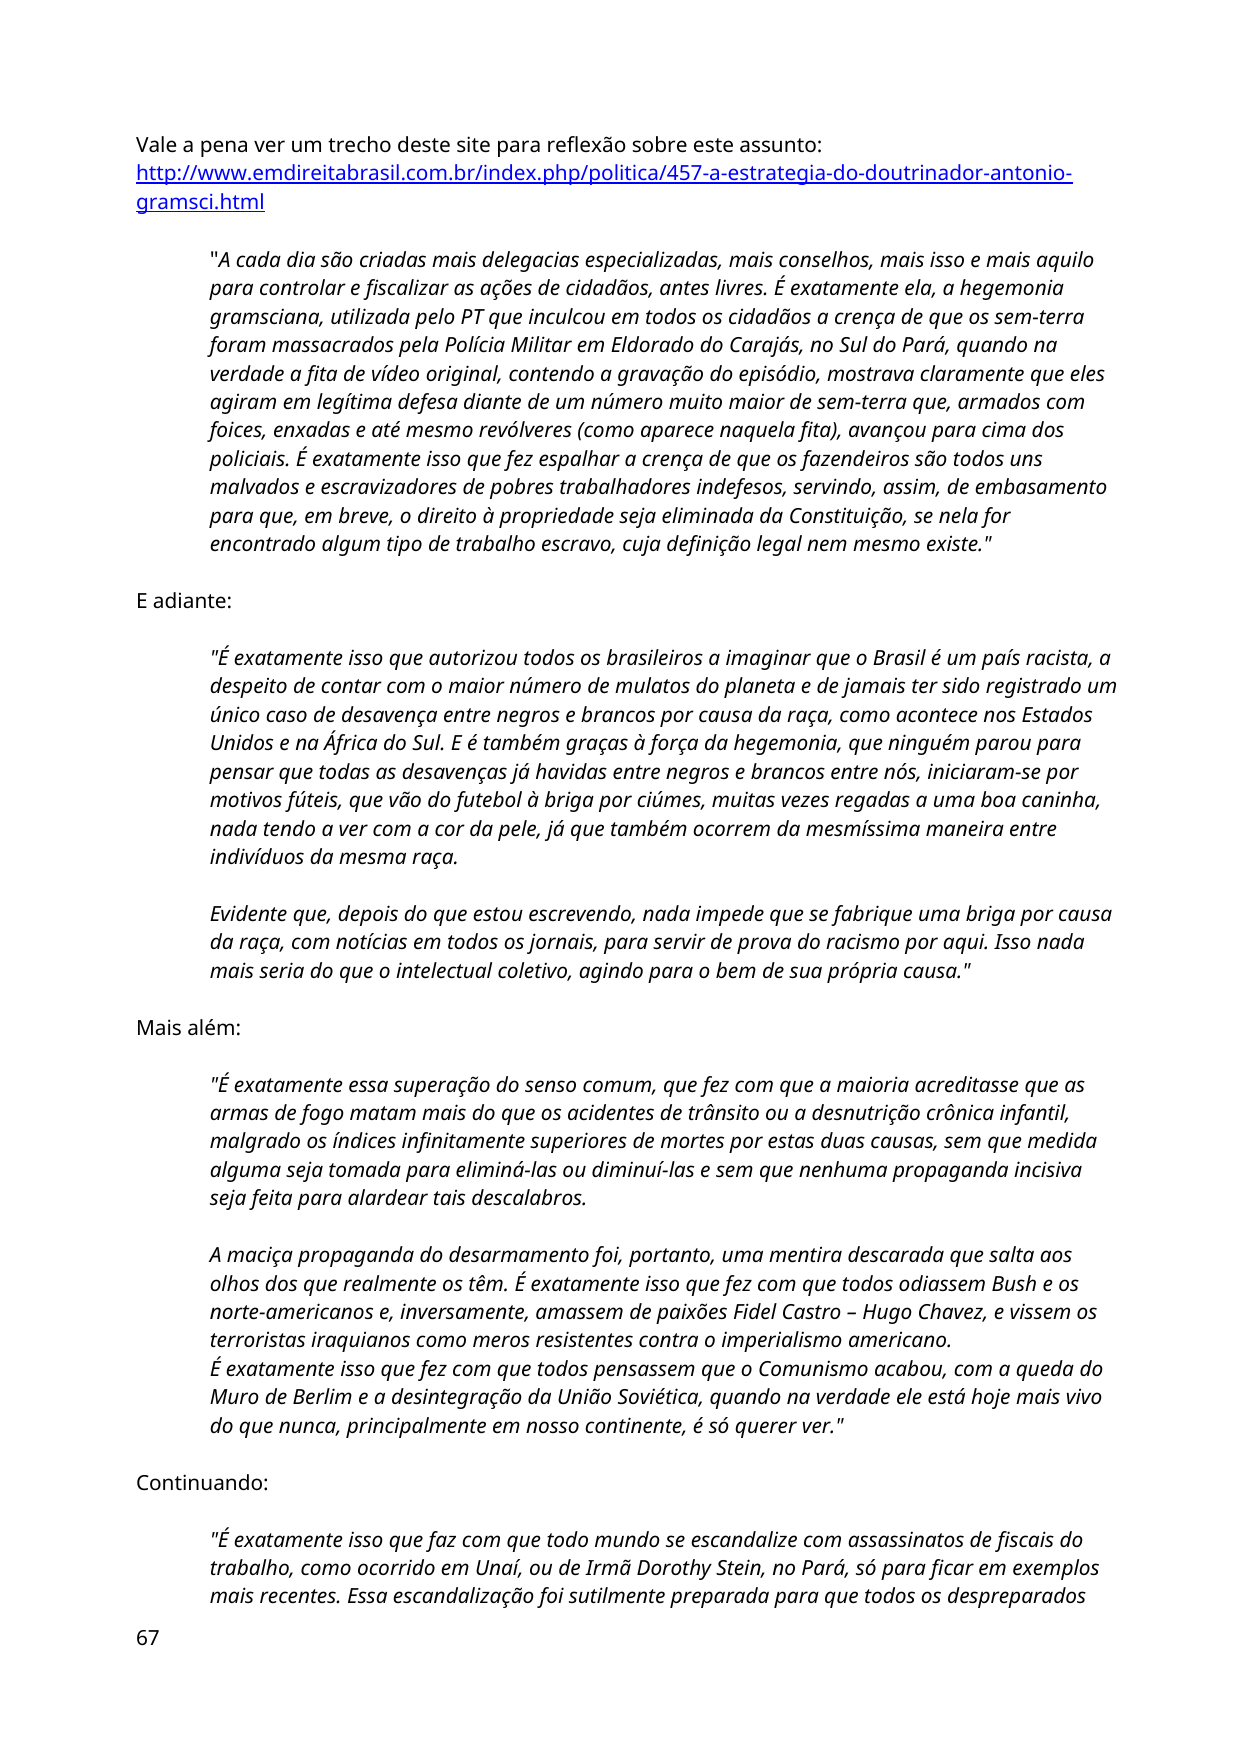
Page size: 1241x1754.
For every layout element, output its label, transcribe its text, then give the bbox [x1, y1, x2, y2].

text "É exatamente essa superação do senso comum, que fez com que a maioria acreditasse que as armas de fogo matam mais do que os acidentes de trânsito ou a desnutrição crônica infantil, malgrado os índices infinitamente superiores de mortes por estas duas causas, sem que medida alguma seja tomada para eliminá-las ou diminuí-las e sem que nenhuma propaganda incisiva seja feita para alardear tais descalabros. [209, 1070, 1122, 1212]
text Mais além: [136, 1013, 1122, 1041]
text É exatamente isso que fez com que todos pensassem que o Comunismo acabou, com a queda do Muro de Berlim e a desintegração da União Soviética, quando na verdade ele está hoje mais vivo do que nunca, principalmente em nosso continente, é só querer ver." [209, 1354, 1122, 1439]
text Continuando: [136, 1468, 1122, 1496]
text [209, 1525, 1122, 1610]
text E adiante: [136, 586, 1122, 615]
text "A cada dia são criadas mais delegacias especializadas, mais conselhos, mais isso e mais aquilo para controlar e fiscalizar as ações de cidadãos, antes livres. É exatamente ela, a hegemonia gramsciana, utilizada pelo PT que inculcou em todos os cidadãos a crença de que os sem-terra foram massacrados pela Polícia Militar em Eldorado do Carajás, no Sul do Pará, quando na verdade a fita de vídeo original, contendo a gravação do episódio, mostrava claramente que eles agiram em legítima defesa diante de um número muito maior de sem-terra que, armados com foices, enxadas e até mesmo revólveres (como aparece naquela fita), avançou para cima dos policiais. É exatamente isso que fez espalhar a crença de que os fazendeiros são todos uns malvados e escravizadores de pobres trabalhadores indefesos, servindo, assim, de embasamento para que, em breve, o direito à propriedade seja eliminada da Constituição, se nela for encontrado algum tipo de trabalho escravo, cuja definição legal nem mesmo existe." [209, 244, 1122, 558]
text "É exatamente isso que autorizou todos os brasileiros a imaginar que o Brasil é um país racista, a despeito de contar com o maior número de mulatos do planeta e de jamais ter sido registrado um único caso de desavença entre negros e brancos por causa da raça, como acontece nos Estados Unidos e na África do Sul. E é também graças à força da hegemonia, que ninguém parou para pensar que todas as desavenças já havidas entre negros e brancos entre nós, iniciaram-se por motivos fúteis, que vão do futebol à briga por ciúmes, muitas vezes regadas a uma boa caninha, nada tendo a ver com a cor da pele, já que também ocorrem da mesmíssima maneira entre indivíduos da mesma raça. [209, 643, 1122, 871]
text A maciça propaganda do desarmamento foi, portanto, uma mentira descarada que salta aos olhos dos que realmente os têm. É exatamente isso que fez com que todos odiassem Bush e os norte-americanos e, inversamente, amassem de paixões Fidel Castro – Hugo Chavez, e vissem os terroristas iraquianos como meros resistentes contra o imperialismo americano. [209, 1240, 1122, 1354]
text Vale a pena ver um trecho deste site para reflexão sobre este assunto: http://www.emdireitabrasil.com.br/index.php/politica/457-a-estrategia-do-doutrinador-antonio-gramsci.html [136, 130, 1122, 215]
text Evidente que, depois do que estou escrevendo, nada impede que se fabrique uma briga por causa da raça, com notícias em todos os jornais, para servir de prova do racismo por aqui. Isso nada mais seria do que o intelectual coletivo, agindo para o bem de sua própria causa." [209, 899, 1122, 984]
